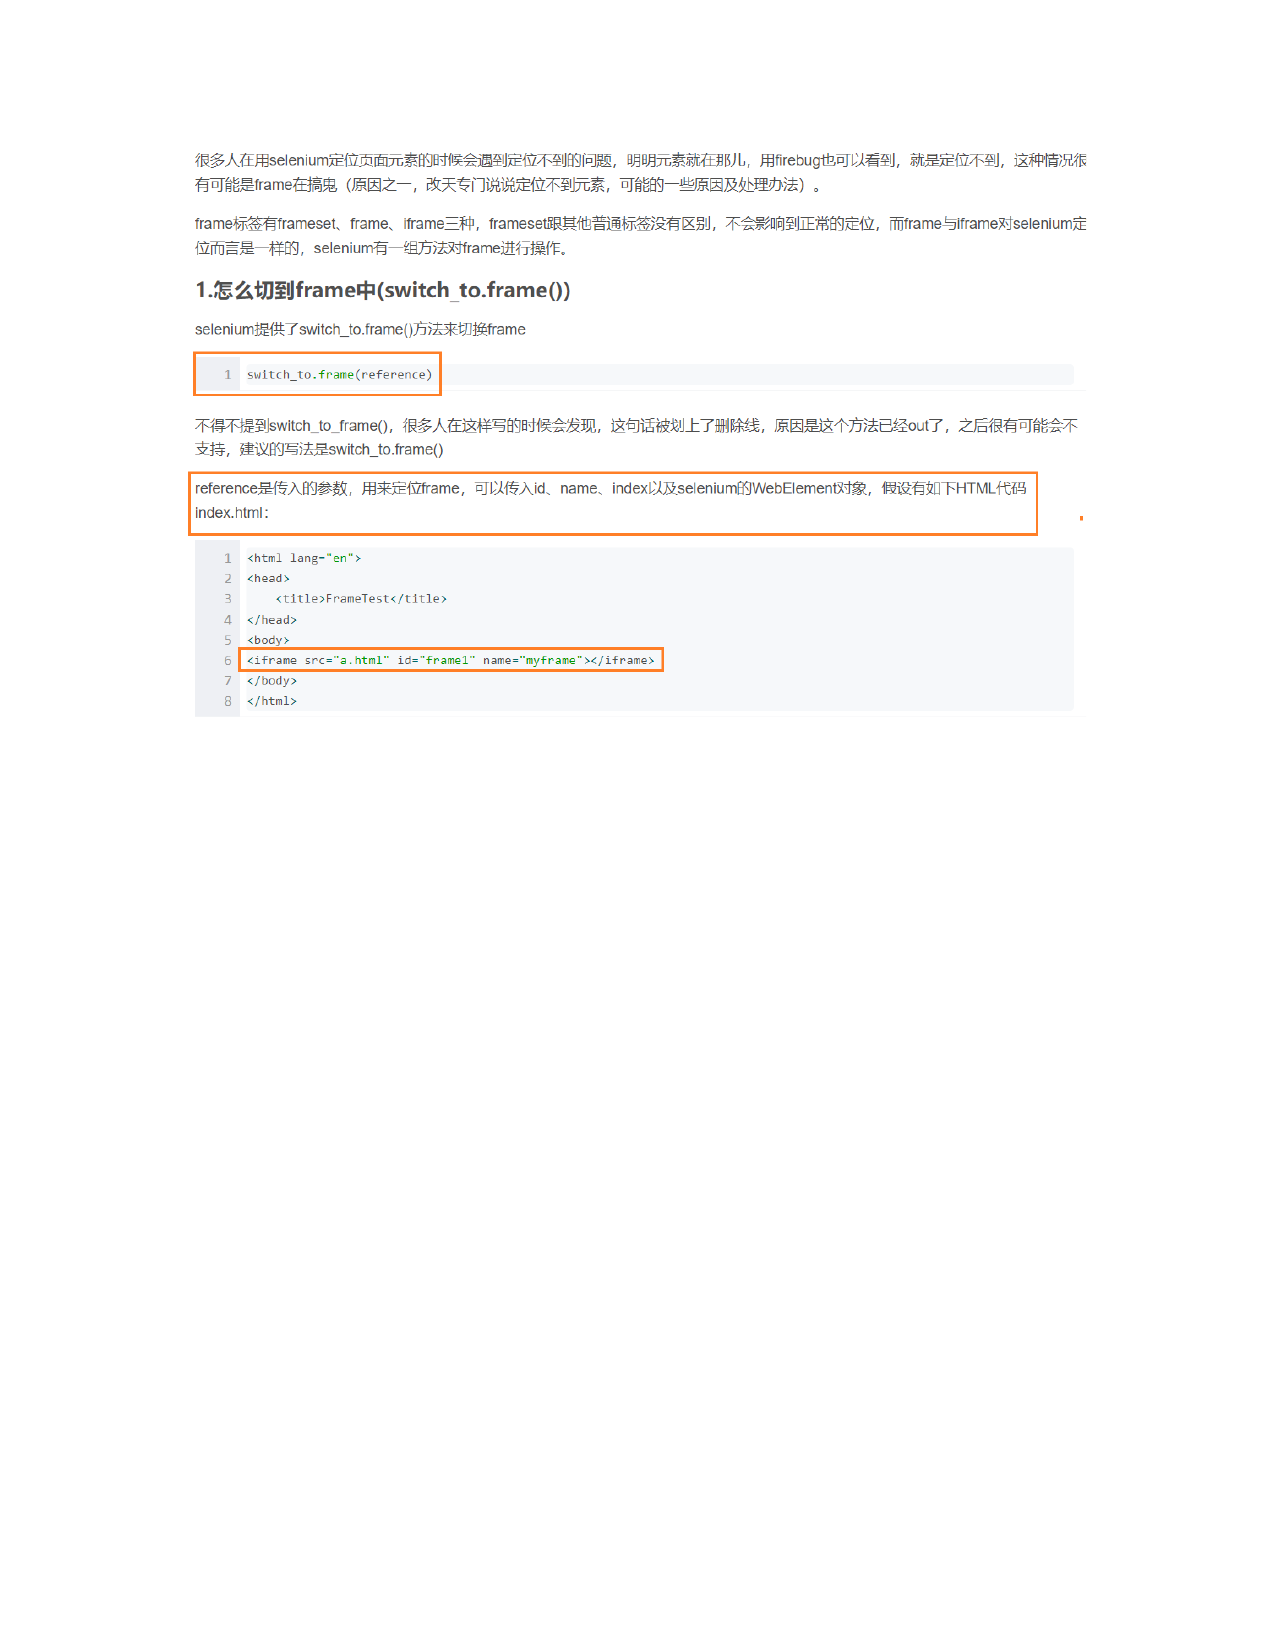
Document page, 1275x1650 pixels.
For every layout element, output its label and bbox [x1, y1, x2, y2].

picture [187, 150, 1087, 717]
